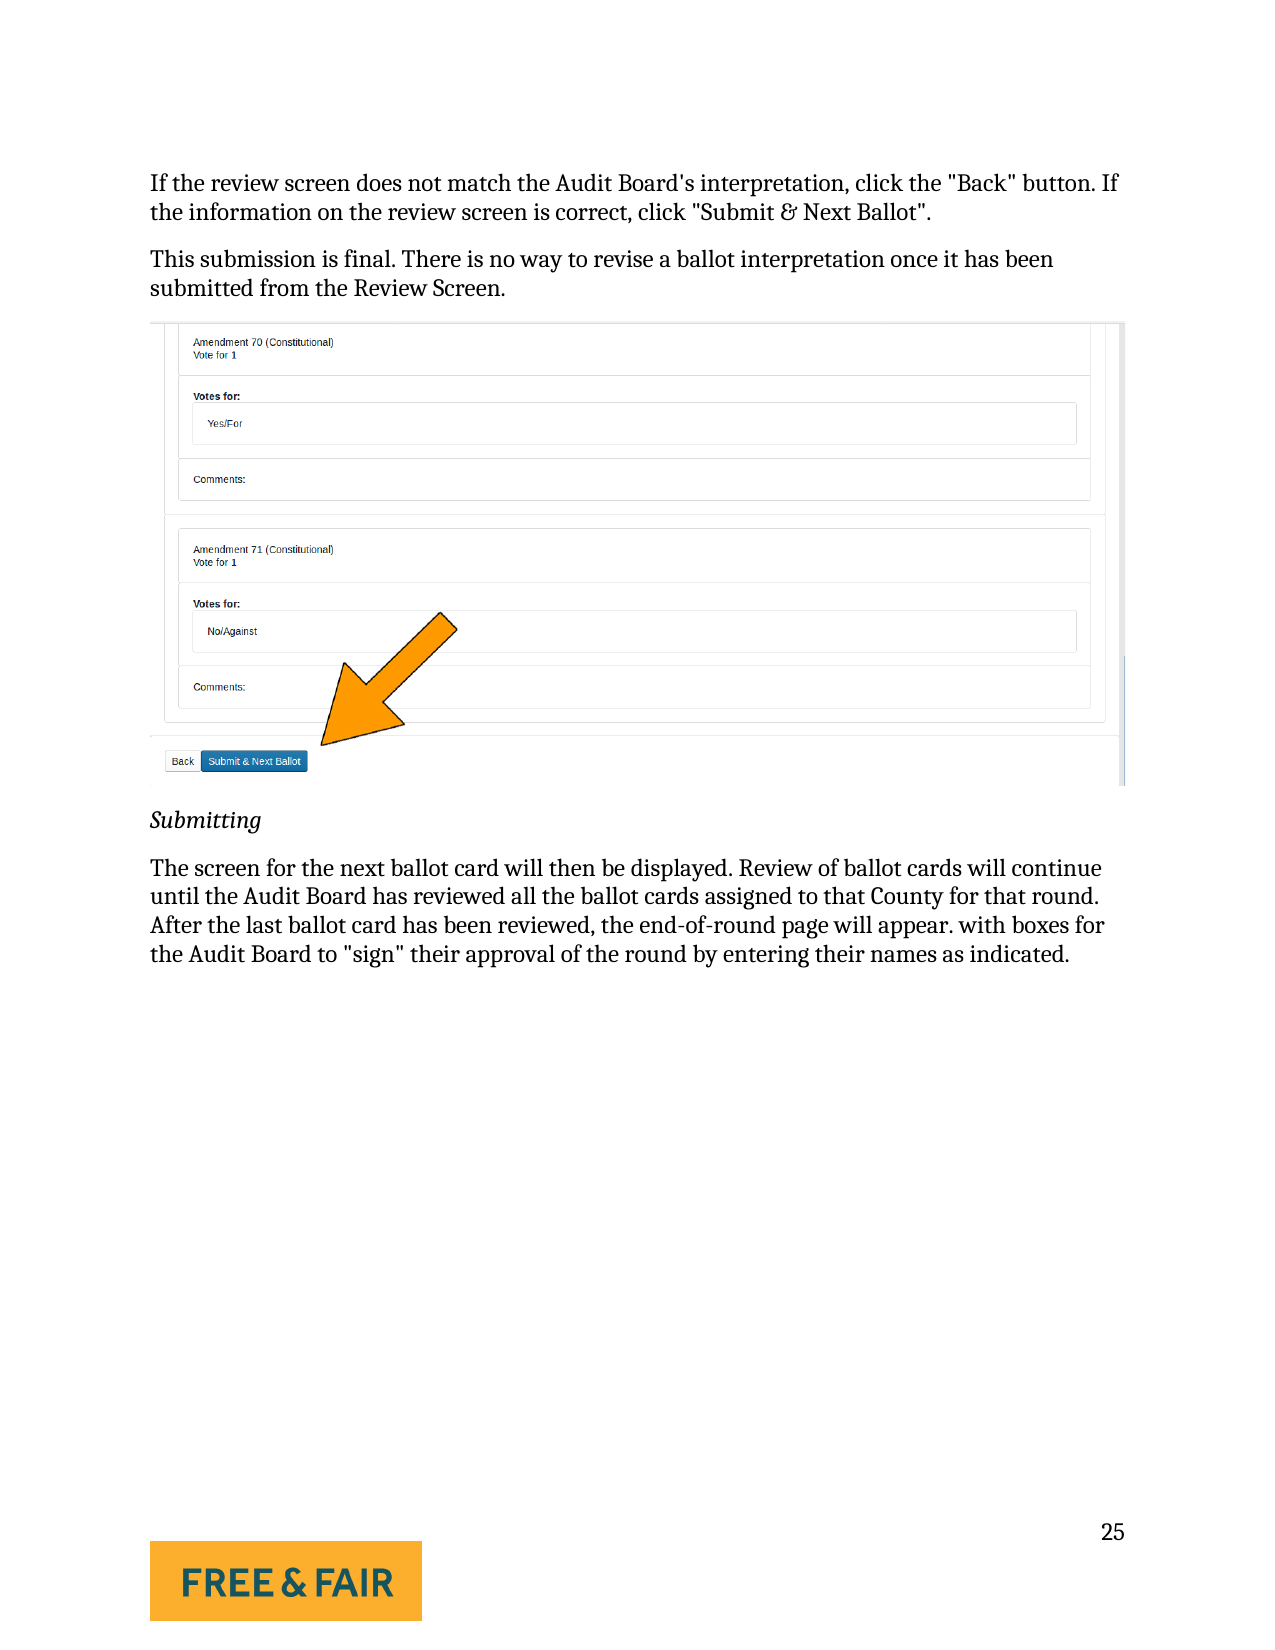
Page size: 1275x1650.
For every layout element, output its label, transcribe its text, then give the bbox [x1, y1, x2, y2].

picture [150, 321, 1125, 786]
text If the review screen does not match the Audit Board's interpretation, click the "Back" button. If the information on the review screen is correct, click "Submit & Next Ballot". [150, 169, 1125, 226]
text This submission is final. There is no way to revise a ballot interpretation once it has been submitted from the Review Screen. [150, 245, 1125, 302]
text Submitting [150, 806, 1125, 835]
text The screen for the next ballot card will then be displayed. Review of ballot cards will continue until the Audit Board has reviewed all the ballot cards assigned to that County for that round. After the last ballot card has been reviewed, the end-of-round page will appear. with boxes for the Audit Board to "sign" their approval of the round by entering their names as indicated. [150, 853, 1125, 968]
picture [150, 1541, 422, 1621]
